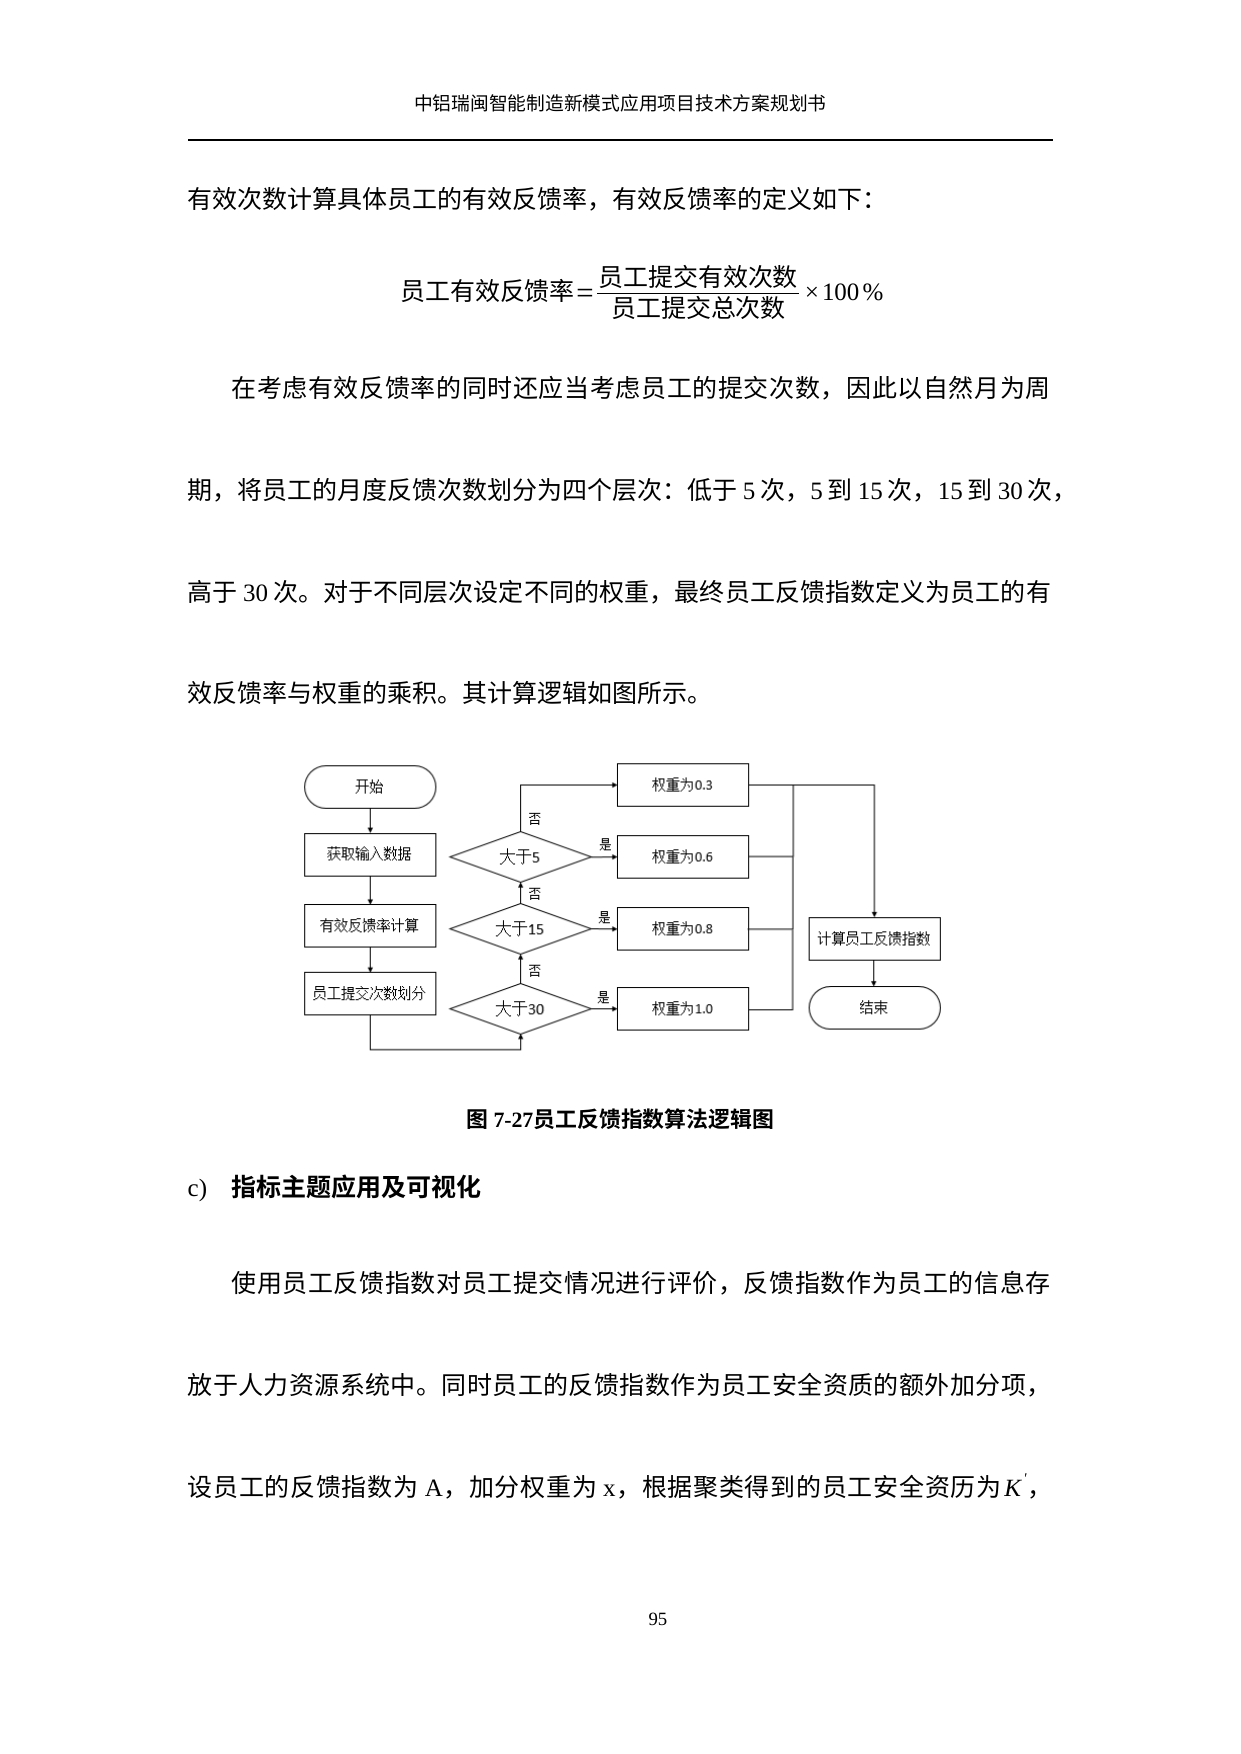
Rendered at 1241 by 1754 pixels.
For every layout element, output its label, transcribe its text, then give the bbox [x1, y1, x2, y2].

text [187, 164, 1053, 232]
text 在考虑有效反馈率的同时还应当考虑员工的提交次数，因此以自然月为周期，将员工的月度反馈次数划分为四个层次：低于5次，5到15次，15到30次，高于30次。对于不同层次设定不同的权重，最终员工反馈指数定义为员工的有效反馈率与权重的乘积。其计算逻辑如图所示。 [187, 352, 1053, 726]
picture [283, 744, 957, 1064]
subtitle 指标主题应用及可视化 [187, 1152, 1053, 1219]
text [187, 1248, 1053, 1519]
